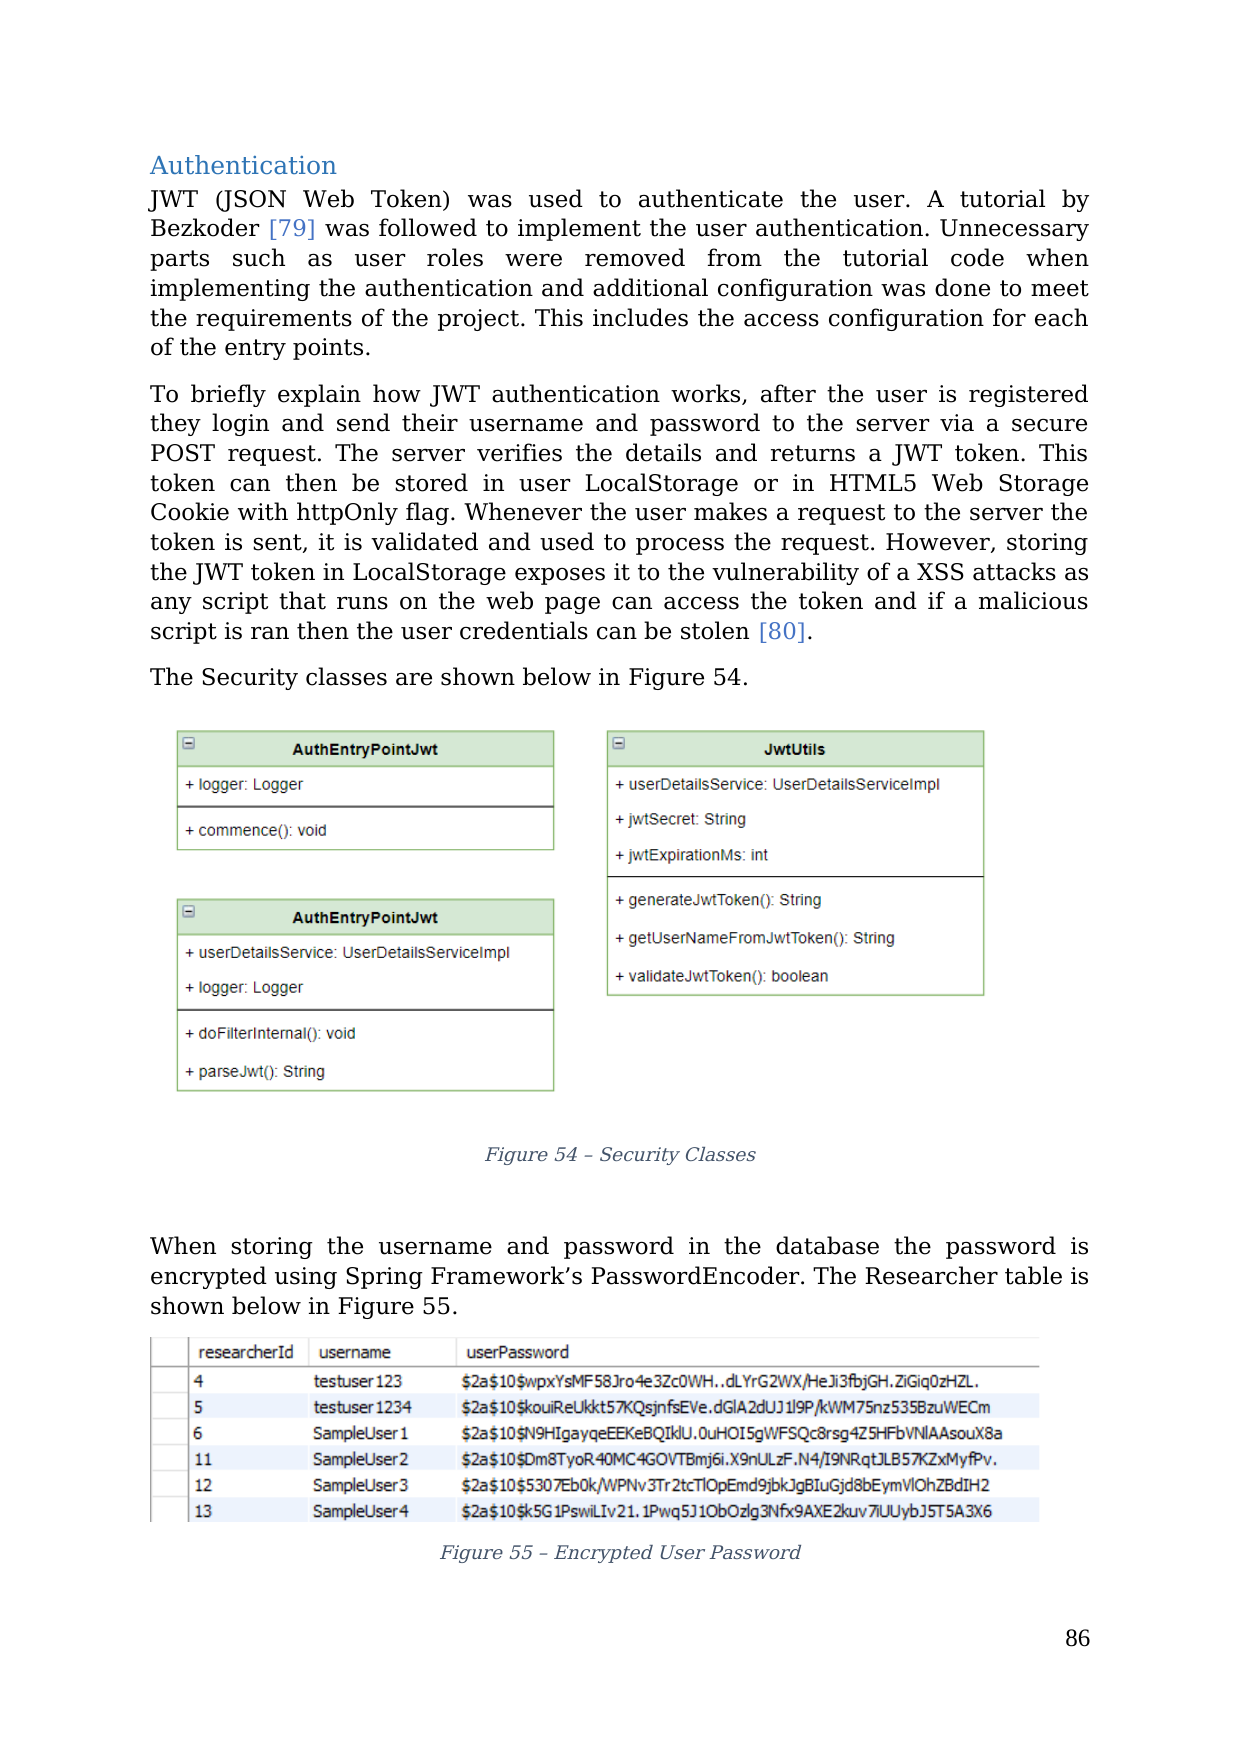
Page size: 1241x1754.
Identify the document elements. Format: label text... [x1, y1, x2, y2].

text Figure 55 – Encrypted User Password [150, 1541, 1090, 1563]
text When storing the username and password in the database the password is encrypted using Spring Framework’s PasswordEncoder. The Researcher table is shown below in Figure 55. [150, 1232, 1090, 1319]
picture [150, 1337, 1040, 1522]
text To briefly explain how JWT authentication works, after the user is registered they login and send their username and password to the server via a secure POST request. The server verifies the details and returns a JWT token. This token can then be stored in user LocalStorage or in HTML5 Web Storage Cookie with httpOnly flag. Whenever the user makes a request to the server the token is sent, it is validated and used to process the request. However, storing the JWT token in LocalStorage exposes it to the vulnerability of a XSS attacks as any script that runs on the web page can access the token and if a malicious script is ran then the user credentials can be stolen [80]. [150, 379, 1090, 644]
picture [150, 709, 1037, 1124]
subtitle Authentication [150, 150, 1090, 180]
text The Security classes are shown below in Figure 54. [150, 663, 1090, 691]
text Figure 54 – Security Classes [150, 1142, 1090, 1165]
text JWT (JSON Web Token) was used to authenticate the user. A tutorial by Bezkoder [79] was followed to implement the user authentication. Unnecessary parts such as user roles were removed from the tutorial code when implementing the authentication and additional configuration was done to meet the requirements of the project. This includes the access configuration for each of the entry points. [150, 184, 1090, 360]
